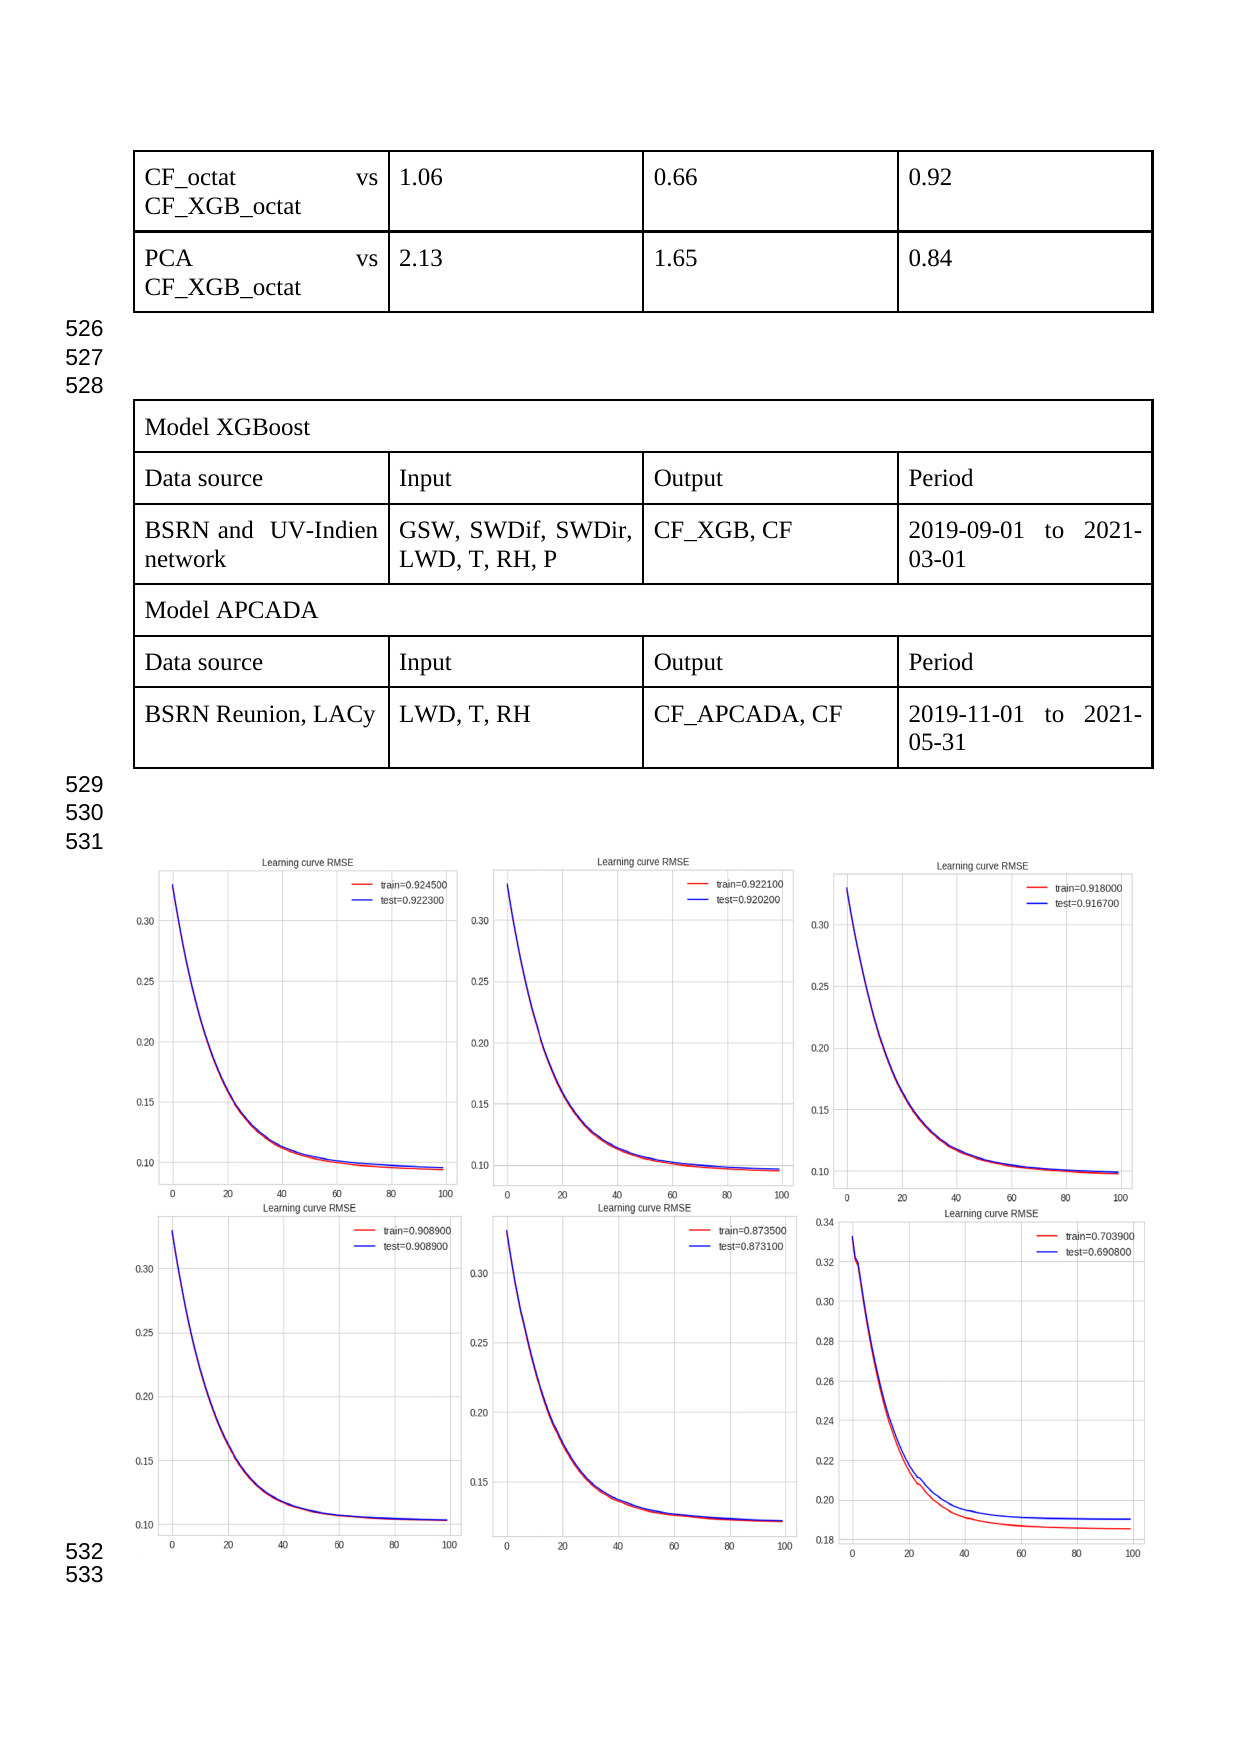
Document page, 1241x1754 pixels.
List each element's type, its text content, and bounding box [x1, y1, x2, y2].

table_cell 2.13 [390, 233, 642, 311]
table_cell 1.06 [390, 152, 642, 230]
table_cell CF_XGB, CF [644, 505, 897, 583]
table_cell Model APCADA [135, 585, 1151, 634]
table_cell 1.65 [644, 233, 897, 311]
table_cell GSW, SWDif, SWDir, LWD, T, RH, P [390, 505, 642, 583]
table_cell BSRN and UV-Indien network [135, 505, 388, 583]
table_cell 0.92 [899, 152, 1151, 230]
table_cell Period [899, 637, 1151, 686]
table_cell Output [644, 637, 897, 686]
table_cell Output [644, 453, 897, 502]
table_cell Data source [135, 637, 388, 686]
table_cell Data source [135, 453, 388, 502]
table_cell 0.84 [899, 233, 1151, 311]
table_header Model XGBoost [135, 401, 1151, 451]
table_cell Input [390, 637, 642, 686]
table_cell Period [899, 453, 1151, 502]
table_cell 2019-09-01 to 2021-03-01 [899, 505, 1151, 583]
table_cell LWD, T, RH [390, 688, 642, 767]
table_cell Input [390, 453, 642, 502]
picture [132, 855, 1151, 1560]
table_cell 2019-11-01 to 2021-05-31 [899, 688, 1151, 767]
table_cell 0.66 [644, 152, 897, 230]
table_cell CF_APCADA, CF [644, 688, 897, 767]
table_cell BSRN Reunion, LACy [135, 688, 388, 767]
table_cell CF_octat vs CF_XGB_octat [135, 152, 388, 230]
table_cell PCA vs CF_XGB_octat [135, 233, 388, 311]
